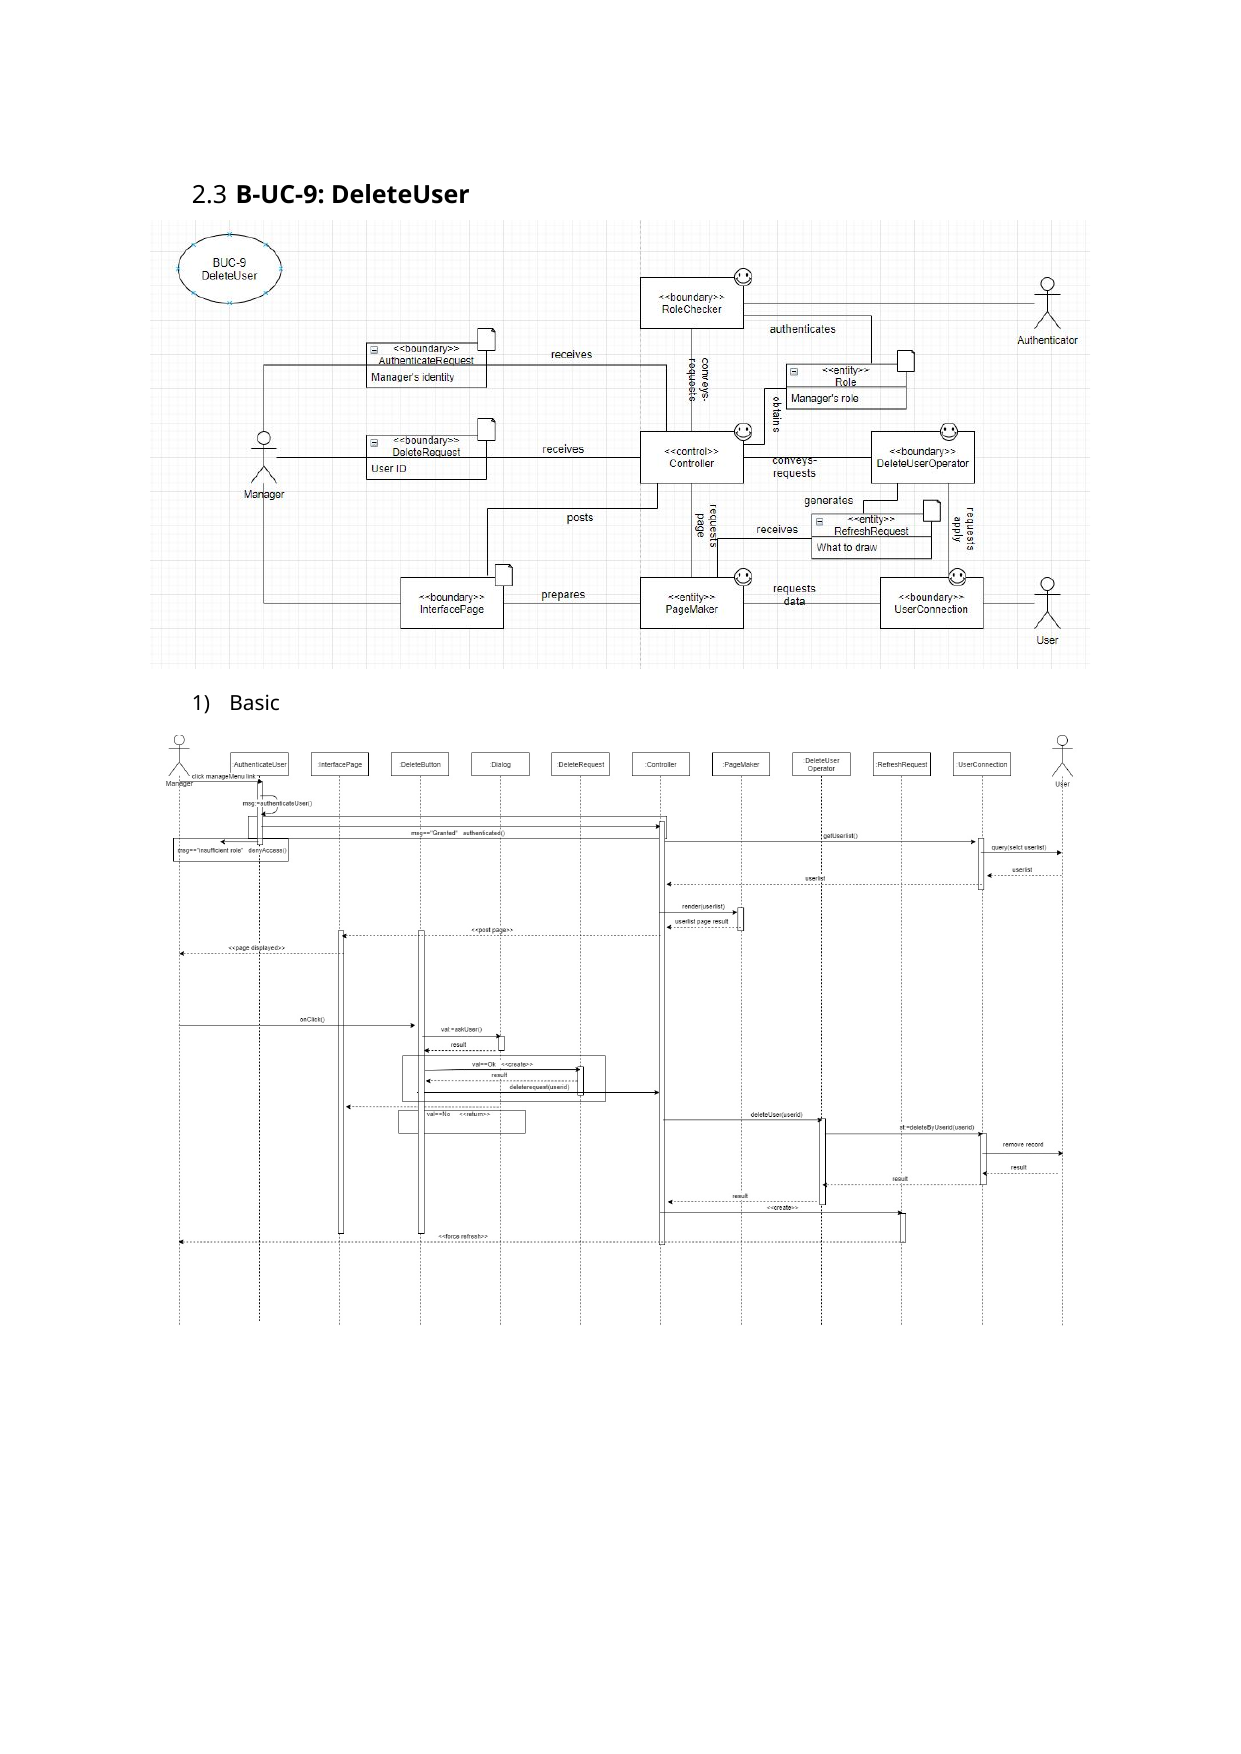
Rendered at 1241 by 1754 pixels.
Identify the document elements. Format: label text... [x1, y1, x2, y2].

picture [150, 220, 1091, 669]
subtitle B-UC-9: DeleteUser [192, 177, 1090, 211]
list Basic [192, 688, 1090, 716]
picture [150, 735, 1091, 1327]
